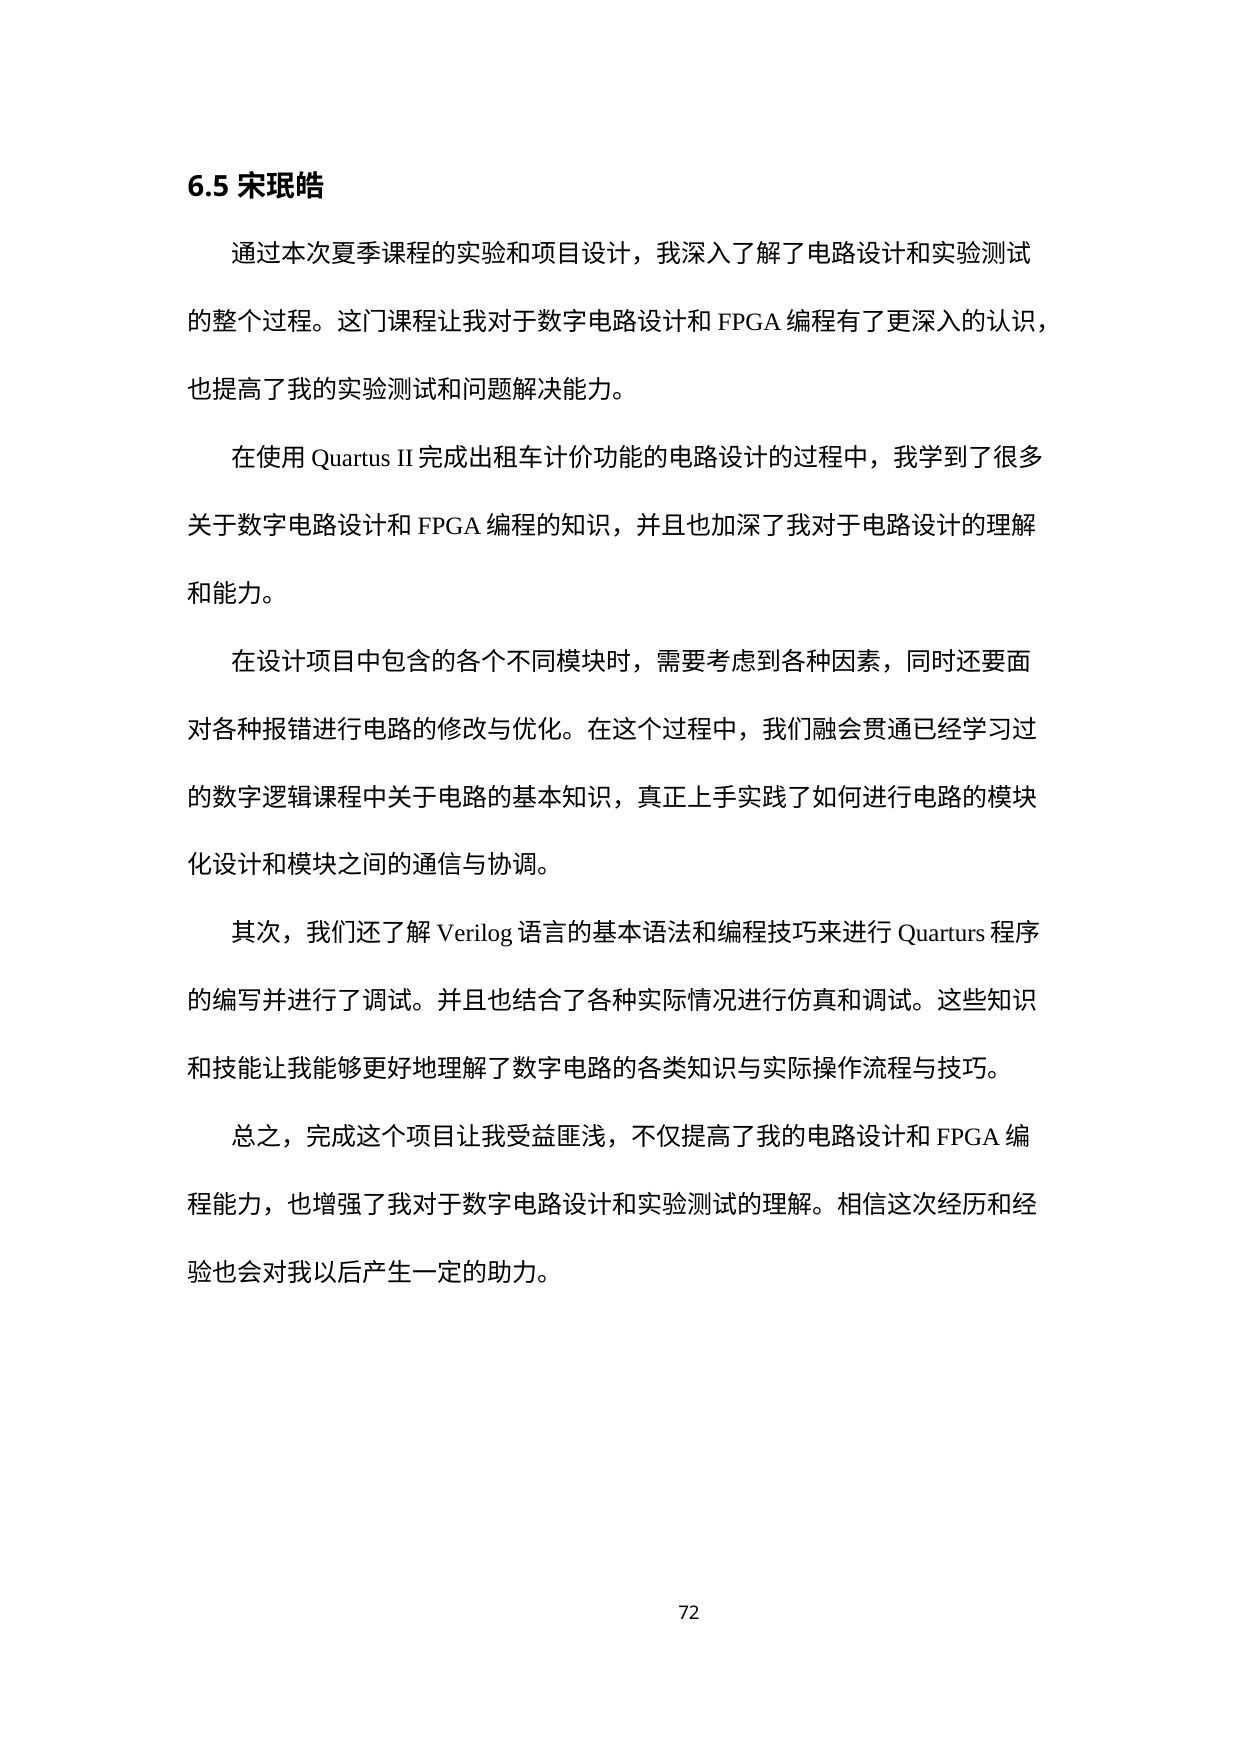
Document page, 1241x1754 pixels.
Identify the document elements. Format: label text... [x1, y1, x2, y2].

text 通过本次夏季课程的实验和项目设计，我深入了解了电路设计和实验测试的整个过程。这门课程让我对于数字电路设计和FPGA编程有了更深入的认识，也提高了我的实验测试和问题解决能力。 [187, 218, 1053, 422]
text 其次，我们还了解Verilog语言的基本语法和编程技巧来进行Quarturs程序的编写并进行了调试。并且也结合了各种实际情况进行仿真和调试。这些知识和技能让我能够更好地理解了数字电路的各类知识与实际操作流程与技巧。 [187, 897, 1053, 1101]
text 总之，完成这个项目让我受益匪浅，不仅提高了我的电路设计和FPGA编程能力，也增强了我对于数字电路设计和实验测试的理解。相信这次经历和经验也会对我以后产生一定的助力。 [187, 1101, 1053, 1304]
text 在设计项目中包含的各个不同模块时，需要考虑到各种因素，同时还要面对各种报错进行电路的修改与优化。在这个过程中，我们融会贯通已经学习过的数字逻辑课程中关于电路的基本知识，真正上手实践了如何进行电路的模块化设计和模块之间的通信与协调。 [187, 625, 1053, 897]
text 在使用Quartus II完成出租车计价功能的电路设计的过程中，我学到了很多关于数字电路设计和FPGA编程的知识，并且也加深了我对于电路设计的理解和能力。 [187, 422, 1053, 625]
subtitle 6.5 宋珉皓 [187, 150, 1053, 218]
